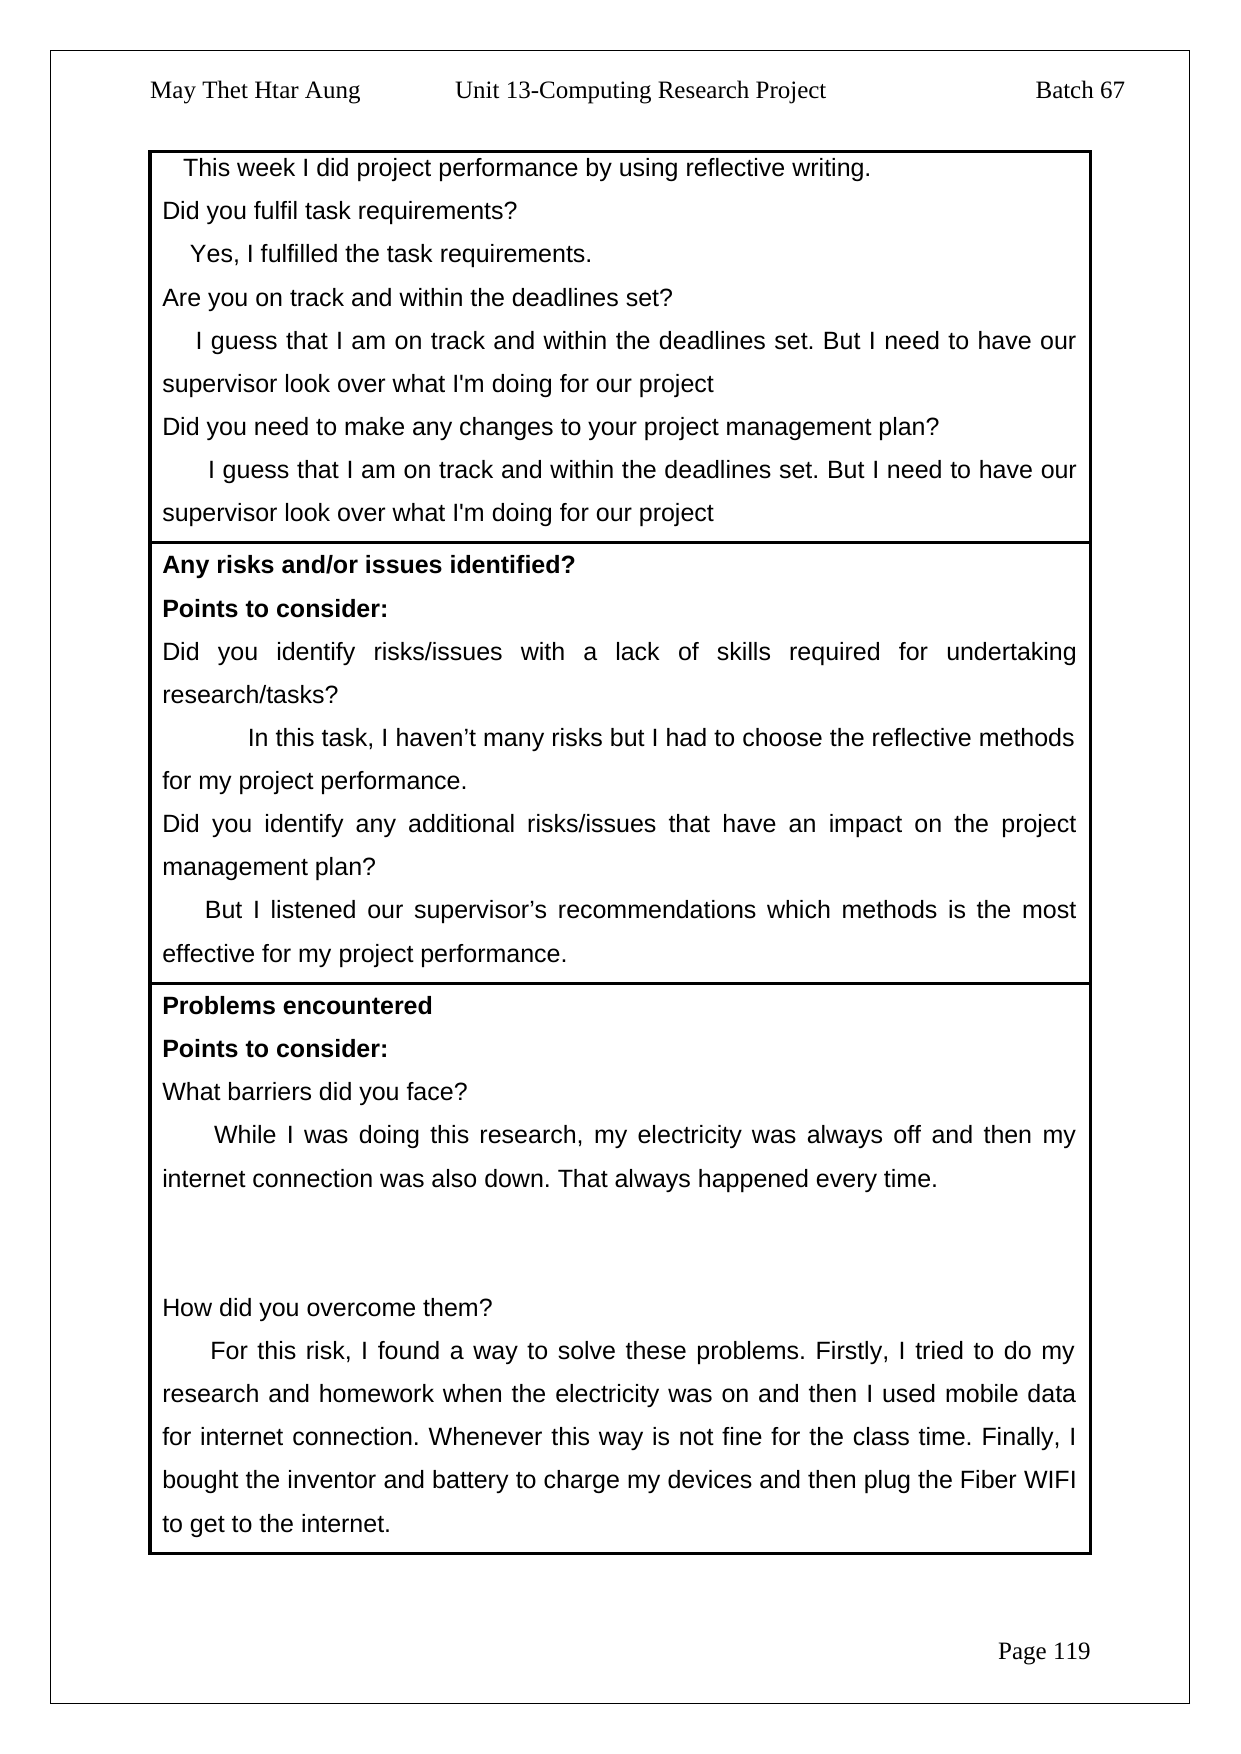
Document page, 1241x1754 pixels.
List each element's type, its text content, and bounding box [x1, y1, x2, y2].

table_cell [152, 985, 1089, 1552]
table_cell Any risks and/or issues identified? Points to consider: Did you identify risks/issues with a lack of skills required for undertaking research/tasks? In this task, I haven’t many risks but I had to choose the reflective methods for my project performance. Did you identify any additional risks/issues that have an impact on the project management plan? But I listened our supervisor’s recommendations which methods is the most effective for my project performance. [152, 544, 1089, 982]
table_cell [152, 153, 1089, 541]
